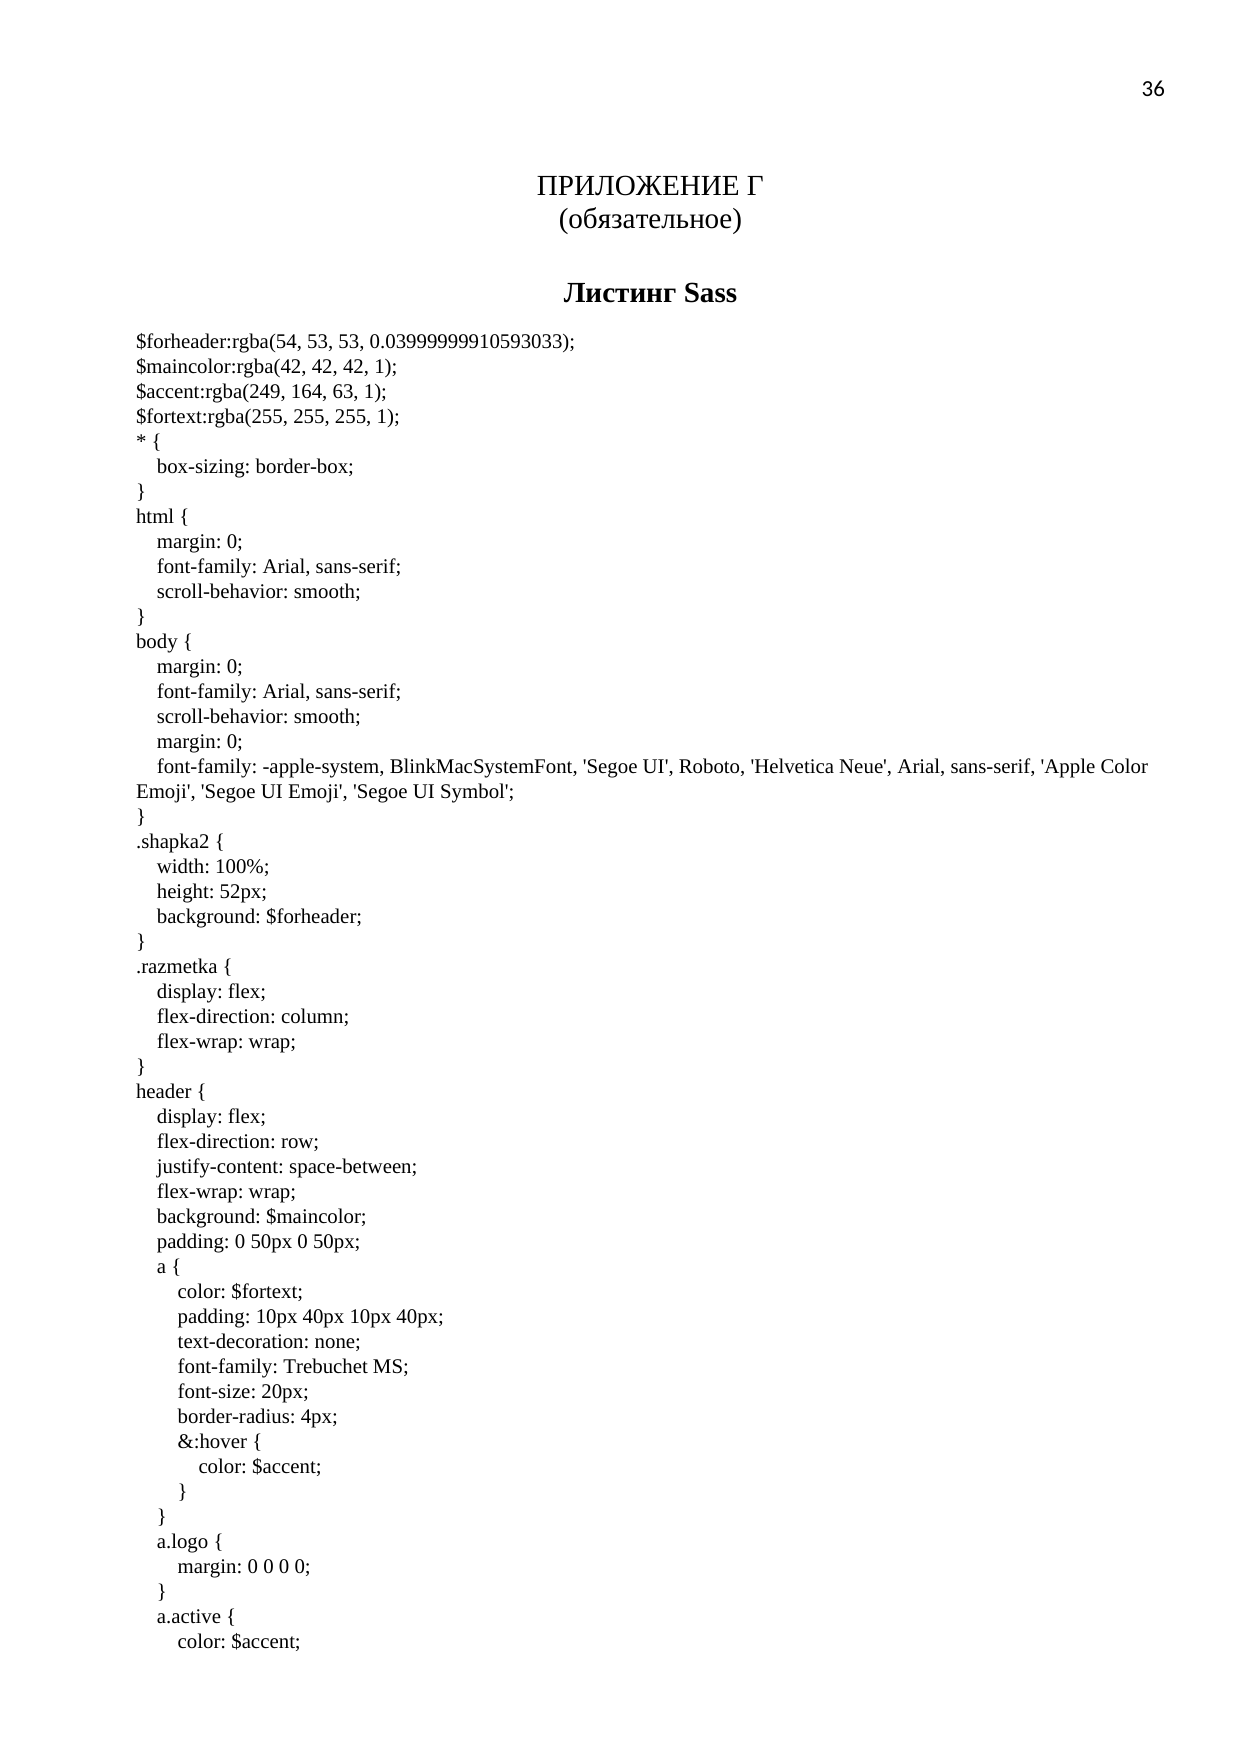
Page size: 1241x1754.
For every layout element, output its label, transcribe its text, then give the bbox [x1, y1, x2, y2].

text .razmetka { [136, 953, 1164, 978]
text a.active { [136, 1603, 1164, 1628]
text justify-content: space-between; [136, 1153, 1164, 1178]
text $accent:rgba(249, 164, 63, 1); [136, 378, 1164, 403]
text ПРИЛОЖЕНИЕ Г [136, 168, 1164, 202]
text $forheader:rgba(54, 53, 53, 0.03999999910593033); [136, 328, 1164, 353]
text font-family: Arial, sans-serif; [136, 678, 1164, 703]
text height: 52px; [136, 878, 1164, 903]
text } [136, 928, 1164, 953]
text } [136, 1503, 1164, 1528]
text } [136, 803, 1164, 828]
text color: $accent; [136, 1453, 1164, 1478]
text font-family: Arial, sans-serif; [136, 553, 1164, 578]
text Листинг Sass [136, 275, 1164, 309]
text * { [136, 428, 1164, 453]
text flex-wrap: wrap; [136, 1028, 1164, 1053]
text (обязательное) [136, 202, 1164, 235]
text html { [136, 503, 1164, 528]
text body { [136, 628, 1164, 653]
text color: $fortext; [136, 1278, 1164, 1303]
text width: 100%; [136, 853, 1164, 878]
text font-size: 20px; [136, 1378, 1164, 1403]
text font-family: Trebuchet MS; [136, 1353, 1164, 1378]
text margin: 0; [136, 653, 1164, 678]
text flex-direction: row; [136, 1128, 1164, 1153]
text border-radius: 4px; [136, 1403, 1164, 1428]
text margin: 0 0 0 0; [136, 1553, 1164, 1578]
text box-sizing: border-box; [136, 453, 1164, 478]
text scroll-behavior: smooth; [136, 578, 1164, 603]
text color: $accent; [136, 1628, 1164, 1653]
text } [136, 1478, 1164, 1503]
text $fortext:rgba(255, 255, 255, 1); [136, 403, 1164, 428]
text display: flex; [136, 978, 1164, 1003]
text margin: 0; [136, 728, 1164, 753]
text &:hover { [136, 1428, 1164, 1453]
text margin: 0; [136, 528, 1164, 553]
text padding: 10px 40px 10px 40px; [136, 1303, 1164, 1328]
text a.logo { [136, 1528, 1164, 1553]
text $maincolor:rgba(42, 42, 42, 1); [136, 353, 1164, 378]
text } [136, 1578, 1164, 1603]
text background: $maincolor; [136, 1203, 1164, 1228]
text display: flex; [136, 1103, 1164, 1128]
text header { [136, 1078, 1164, 1103]
text } [136, 1053, 1164, 1078]
text } [136, 478, 1164, 503]
text background: $forheader; [136, 903, 1164, 928]
text font-family: -apple-system, BlinkMacSystemFont, 'Segoe UI', Roboto, 'Helvetica Neue', Arial, sans-serif, 'Apple Color Emoji', 'Segoe UI Emoji', 'Segoe UI Symbol'; [136, 753, 1164, 803]
text } [136, 603, 1164, 628]
text flex-wrap: wrap; [136, 1178, 1164, 1203]
text .shapka2 { [136, 828, 1164, 853]
text a { [136, 1253, 1164, 1278]
text flex-direction: column; [136, 1003, 1164, 1028]
text scroll-behavior: smooth; [136, 703, 1164, 728]
text padding: 0 50px 0 50px; [136, 1228, 1164, 1253]
text text-decoration: none; [136, 1328, 1164, 1353]
